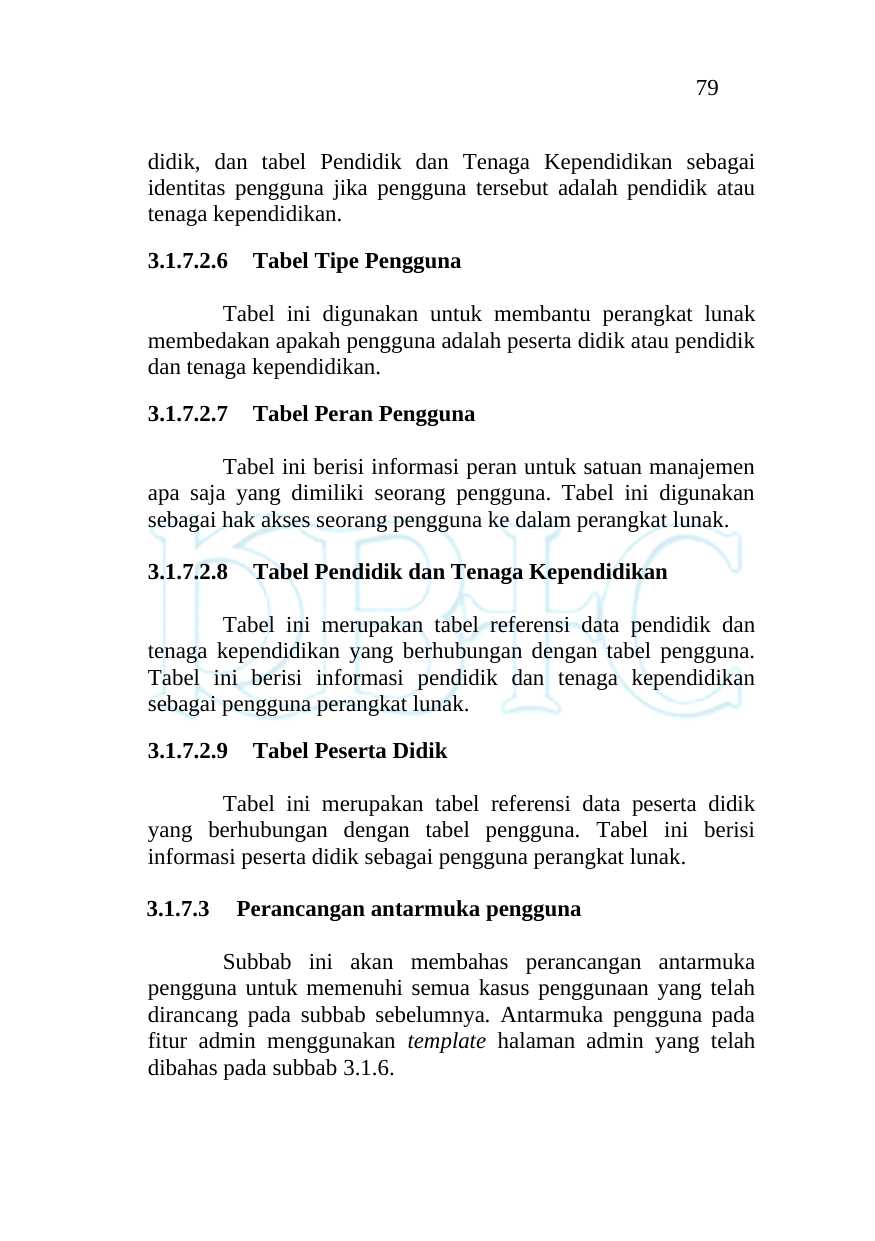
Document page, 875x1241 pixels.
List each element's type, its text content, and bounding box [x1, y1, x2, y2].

list Tabel ini berisi informasi peran untuk satuan manajemen apa saja yang dimiliki seorang pengguna. Tabel ini digunakan sebagai hak akses seorang pengguna ke dalam perangkat lunak. [148, 453, 756, 532]
subtitle Tabel Tipe Pengguna [148, 248, 756, 274]
list didik, dan tabel Pendidik dan Tenaga Kependidikan sebagai identitas pengguna jika pengguna tersebut adalah pendidik atau tenaga kependidikan. [148, 148, 756, 227]
list Tabel ini merupakan tabel referensi data peserta didik yang berhubungan dengan tabel pengguna. Tabel ini berisi informasi peserta didik sebagai pengguna perangkat lunak. [148, 790, 756, 869]
subtitle Tabel Peran Pengguna [148, 400, 756, 427]
subtitle Perancangan antarmuka pengguna [146, 895, 756, 922]
subtitle Tabel Peserta Didik [148, 737, 756, 764]
list Tabel ini digunakan untuk membantu perangkat lunak membedakan apakah pengguna adalah peserta didik atau pendidik dan tenaga kependidikan. [148, 300, 756, 379]
list Tabel ini merupakan tabel referensi data pendidik dan tenaga kependidikan yang berhubungan dengan tabel pengguna. Tabel ini berisi informasi pendidik dan tenaga kependidikan sebagai pengguna perangkat lunak. [148, 611, 756, 716]
subtitle Tabel Pendidik dan Tenaga Kependidikan [148, 558, 756, 585]
text Subbab ini akan membahas perancangan antarmuka pengguna untuk memenuhi semua kasus penggunaan yang telah dirancang pada subbab sebelumnya. Antarmuka pengguna pada fitur admin menggunakan template halaman admin yang telah dibahas pada subbab 3.1.6. [148, 948, 756, 1080]
